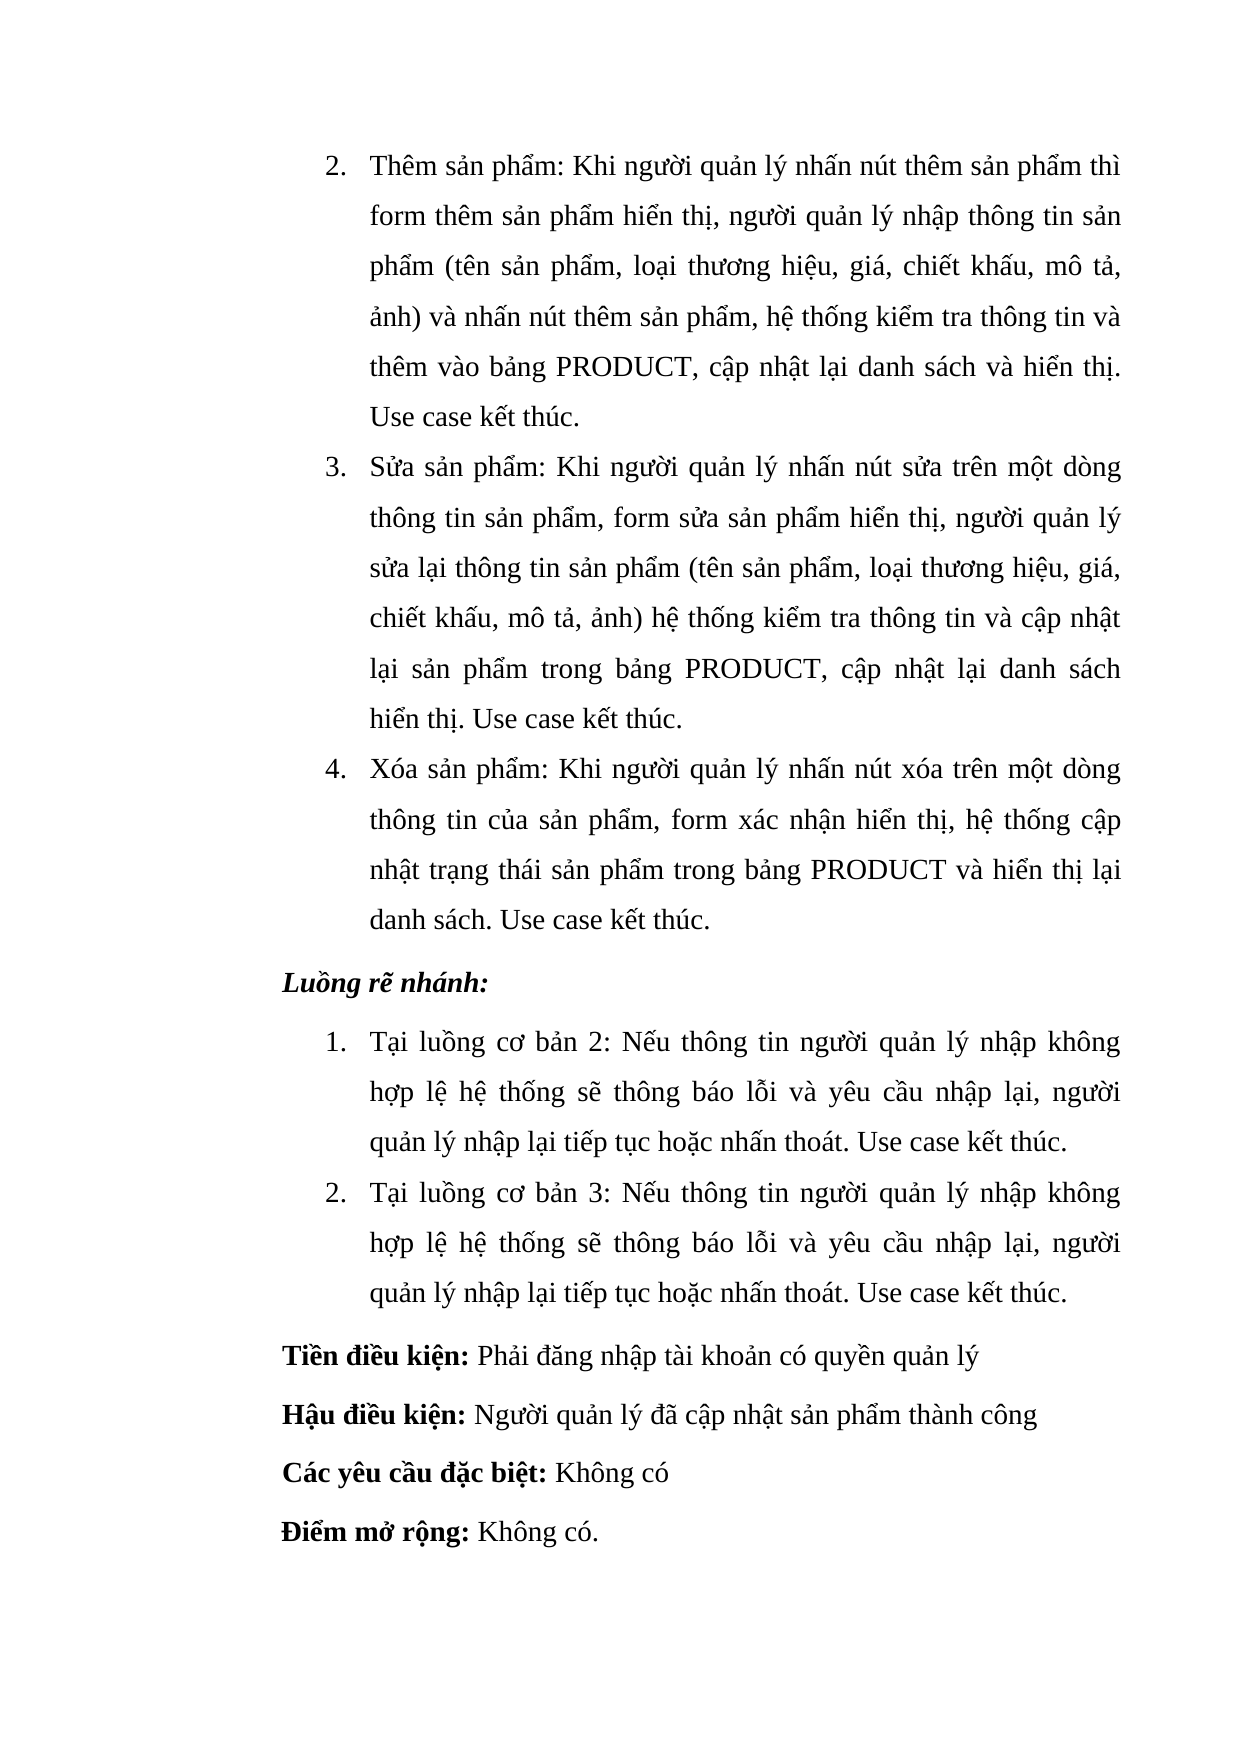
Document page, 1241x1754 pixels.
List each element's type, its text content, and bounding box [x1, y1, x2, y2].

text Điểm mở rộng: Không có. [207, 1514, 1122, 1548]
list Xóa sản phẩm: Khi người quản lý nhấn nút xóa trên một dòng thông tin của sản phẩm, form xác nhận hiển thị, hệ thống cập nhật trạng thái sản phẩm trong bảng PRODUCT và hiển thị lại danh sách. Use case kết thúc. [325, 751, 1122, 936]
list Tại luồng cơ bản 3: Nếu thông tin người quản lý nhập không hợp lệ hệ thống sẽ thông báo lỗi và yêu cầu nhập lại, người quản lý nhập lại tiếp tục hoặc nhấn thoát. Use case kết thúc. [325, 1175, 1122, 1309]
text Tiền điều kiện: Phải đăng nhập tài khoản có quyền quản lý [207, 1338, 1122, 1372]
list Thêm sản phẩm: Khi người quản lý nhấn nút thêm sản phẩm thì form thêm sản phẩm hiển thị, người quản lý nhập thông tin sản phẩm (tên sản phẩm, loại thương hiệu, giá, chiết khấu, mô tả, ảnh) và nhấn nút thêm sản phẩm, hệ thống kiểm tra thông tin và thêm vào bảng PRODUCT, cập nhật lại danh sách và hiển thị. Use case kết thúc. [325, 148, 1122, 433]
text Luồng rẽ nhánh: [207, 965, 1122, 999]
list Sửa sản phẩm: Khi người quản lý nhấn nút sửa trên một dòng thông tin sản phẩm, form sửa sản phẩm hiển thị, người quản lý sửa lại thông tin sản phẩm (tên sản phẩm, loại thương hiệu, giá, chiết khấu, mô tả, ảnh) hệ thống kiểm tra thông tin và cập nhật lại sản phẩm trong bảng PRODUCT, cập nhật lại danh sách hiển thị. Use case kết thúc. [325, 449, 1122, 735]
text Các yêu cầu đặc biệt: Không có [207, 1456, 1122, 1489]
text Hậu điều kiện: Người quản lý đã cập nhật sản phẩm thành công [207, 1397, 1122, 1430]
list Tại luồng cơ bản 2: Nếu thông tin người quản lý nhập không hợp lệ hệ thống sẽ thông báo lỗi và yêu cầu nhập lại, người quản lý nhập lại tiếp tục hoặc nhấn thoát. Use case kết thúc. [325, 1024, 1122, 1158]
